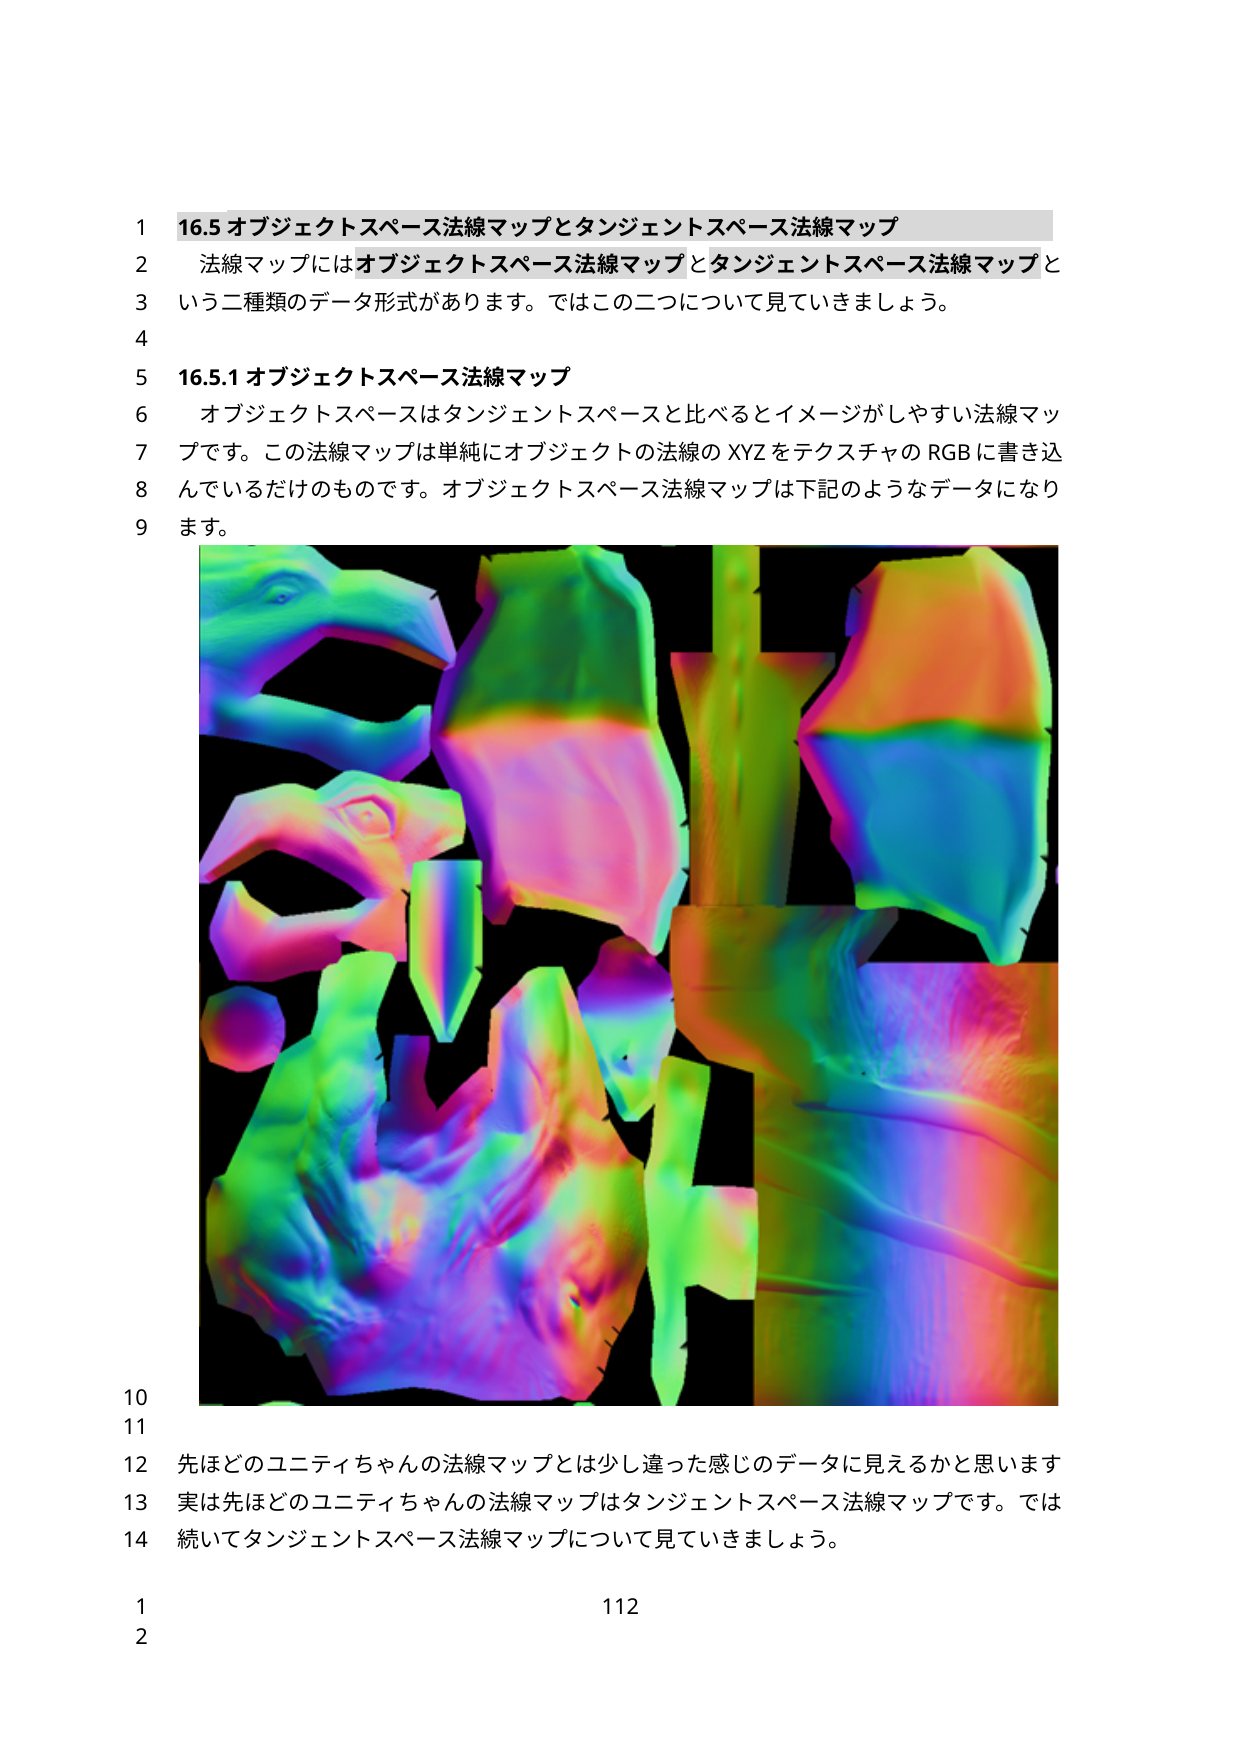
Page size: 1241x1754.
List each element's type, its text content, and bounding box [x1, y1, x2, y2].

text 16.5.1 オブジェクトスペース法線マップ [177, 357, 1063, 394]
picture [199, 545, 1059, 1406]
text 16.5 オブジェクトスペース法線マップとタンジェントスペース法線マップ [177, 207, 1063, 244]
text 法線マップにはオブジェクトスペース法線マップとタンジェントスペース法線マップという二種類のデータ形式があります。ではこの二つについて見ていきましょう。 [177, 244, 1063, 319]
text オブジェクトスペースはタンジェントスペースと比べるとイメージがしやすい法線マップです。この法線マップは単純にオブジェクトの法線のXYZをテクスチャのRGBに書き込んでいるだけのものです。オブジェクトスペース法線マップは下記のようなデータになります。 [177, 394, 1063, 544]
text 先ほどのユニティちゃんの法線マップとは少し違った感じのデータに見えるかと思います。実は先ほどのユニティちゃんの法線マップはタンジェントスペース法線マップです。では続いてタンジェントスペース法線マップについて見ていきましょう。 [177, 1444, 1063, 1557]
